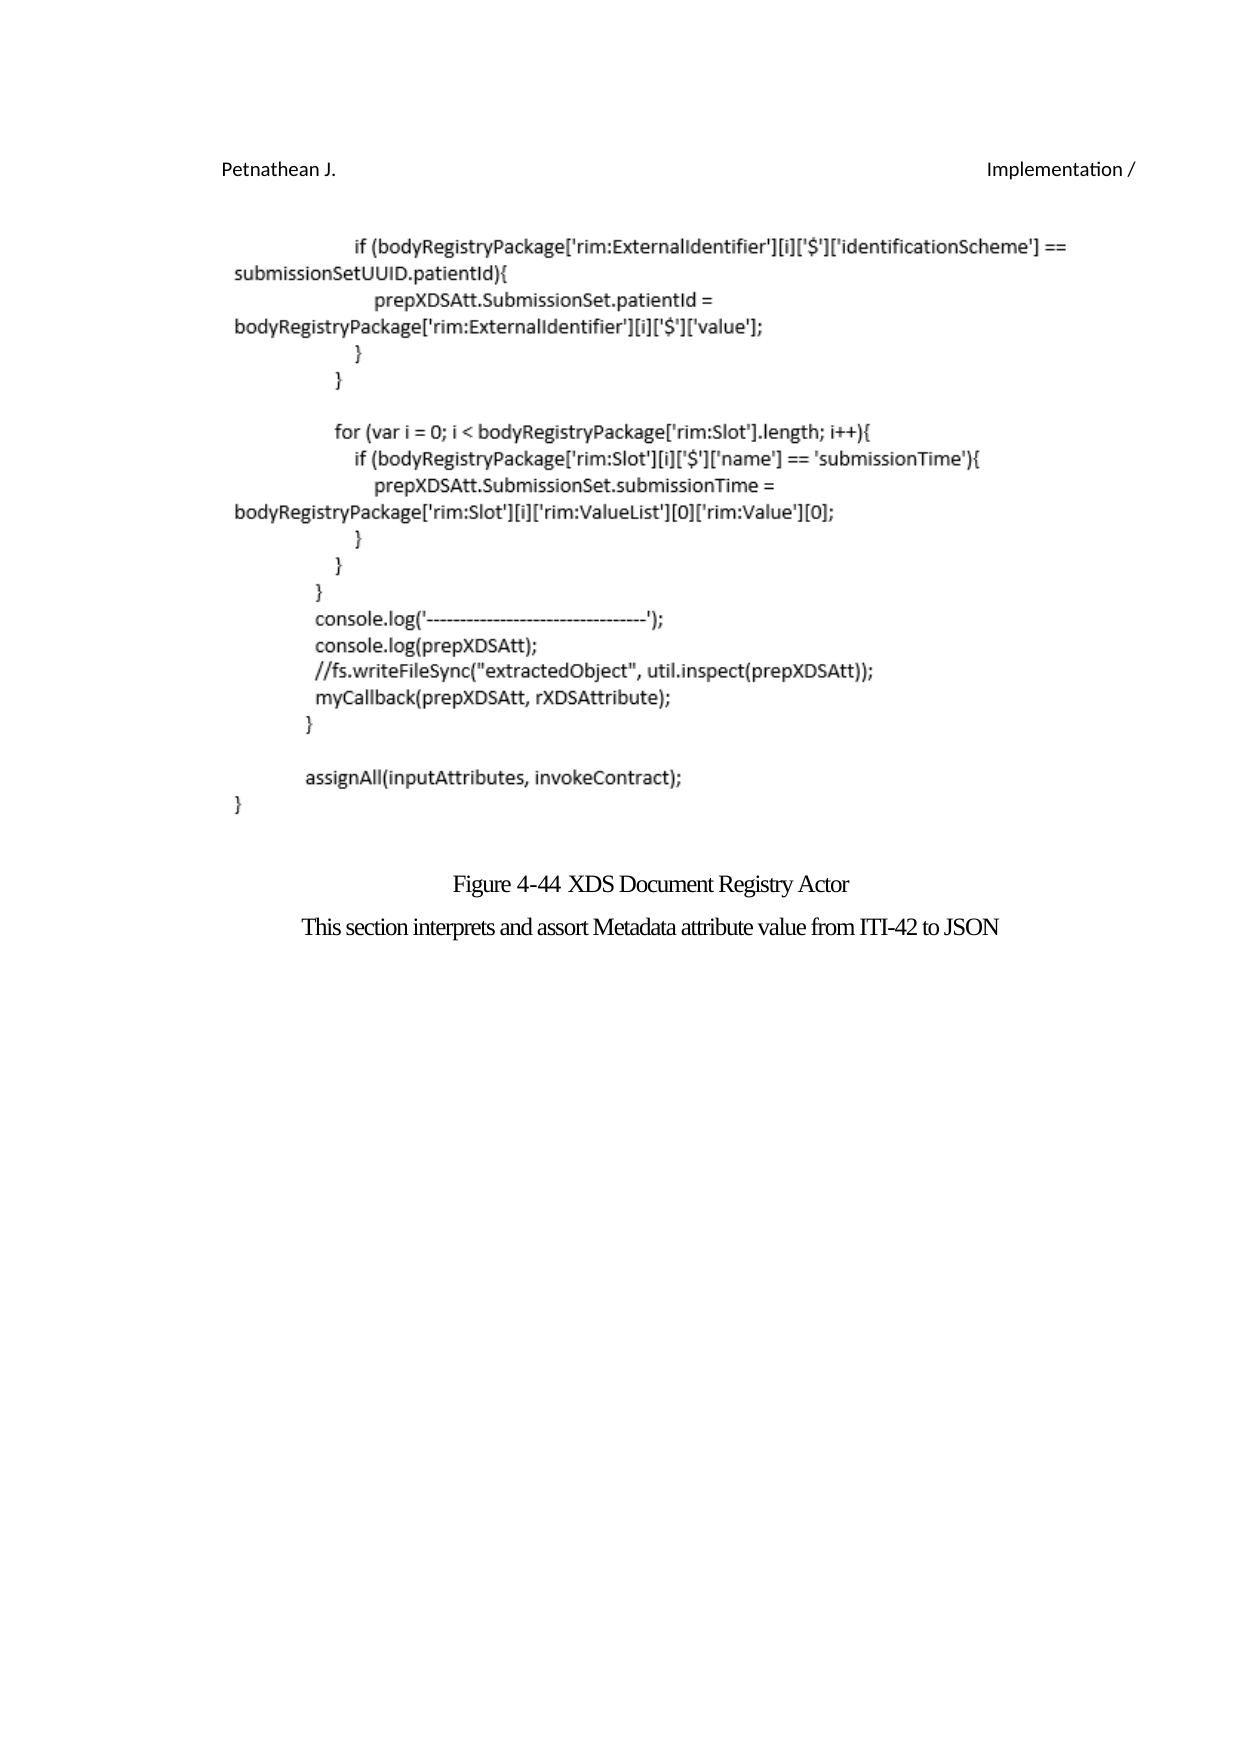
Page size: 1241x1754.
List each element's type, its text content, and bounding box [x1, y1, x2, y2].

picture [221, 221, 1103, 835]
text Figure 4-38 XDS Document Registry Actor This section interprets and assort Metadata attribute value from ITI-42 to JSON [209, 869, 1092, 941]
